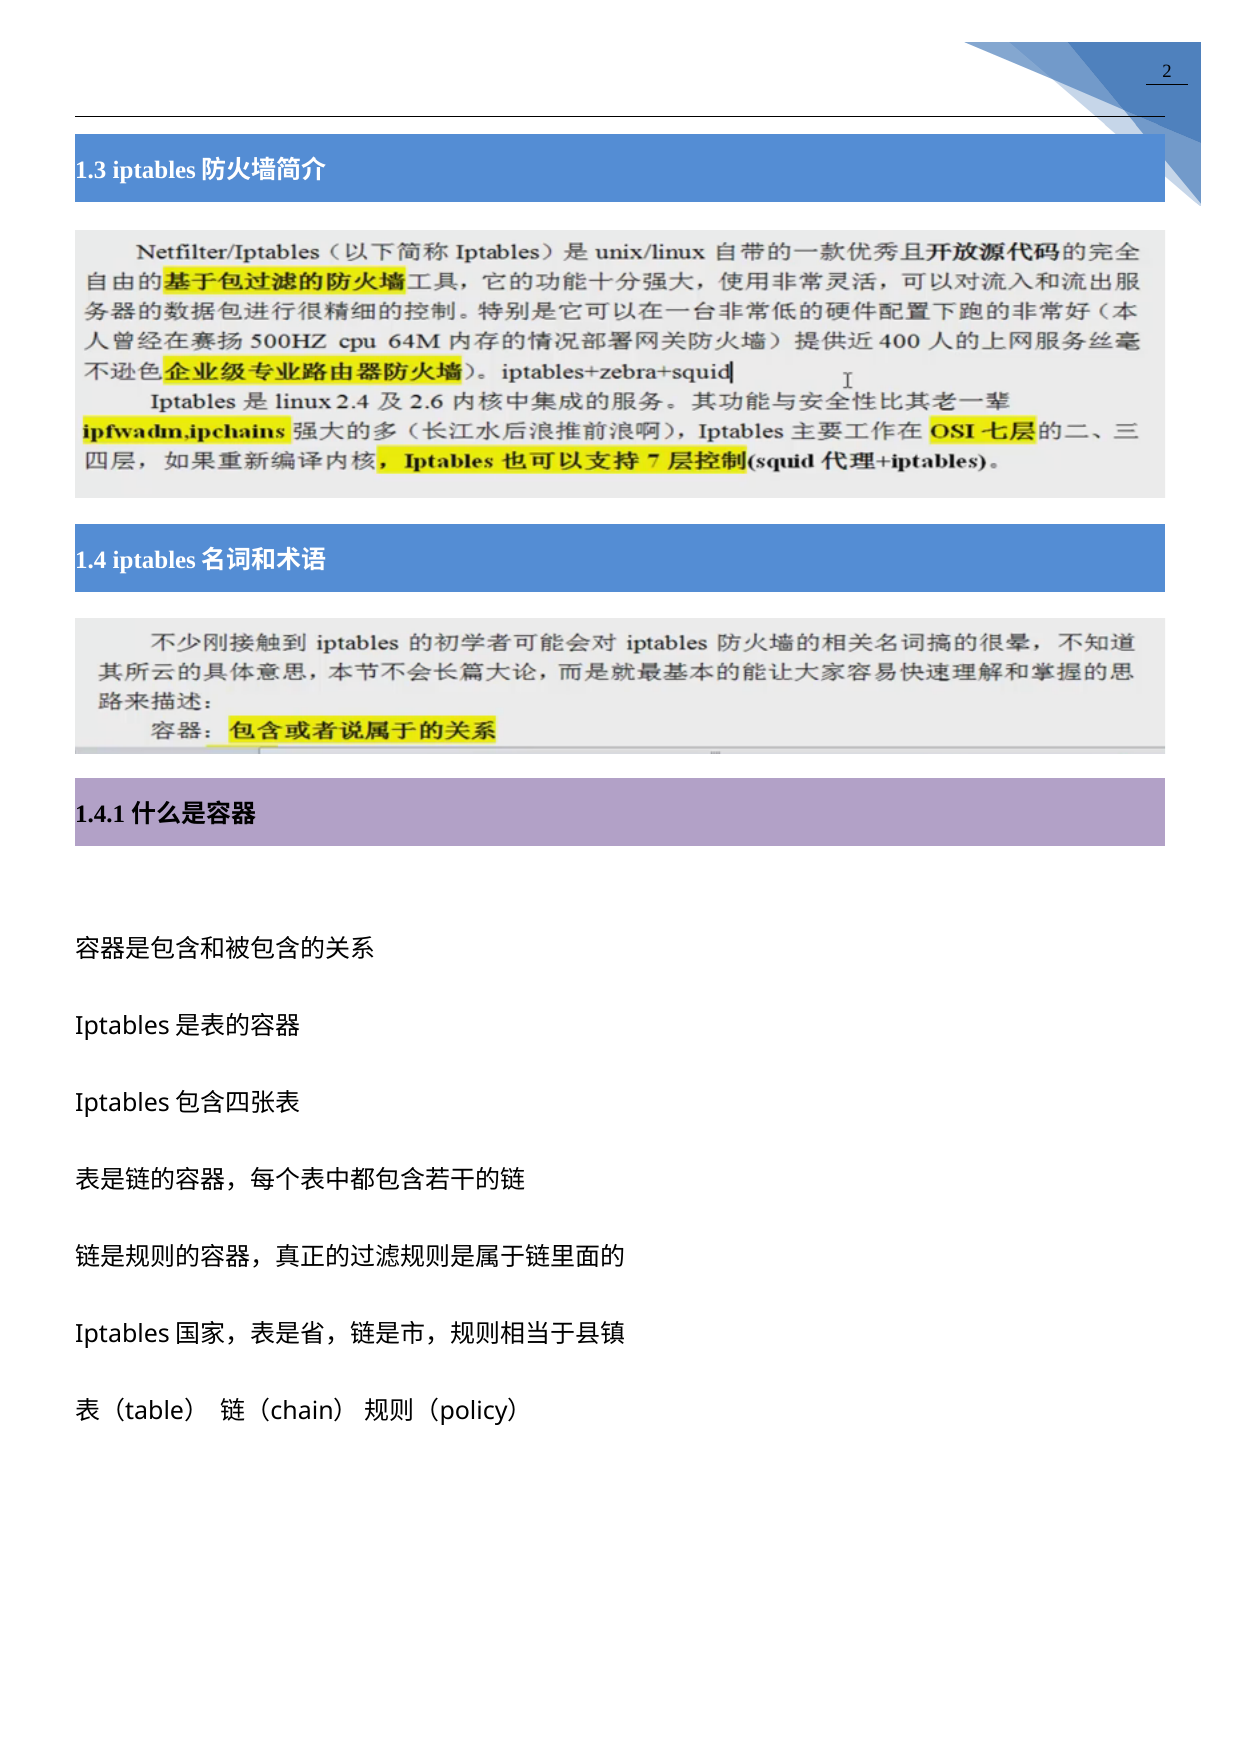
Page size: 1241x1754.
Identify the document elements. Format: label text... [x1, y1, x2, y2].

text 表（table） 链（chain） 规则（policy） [75, 1375, 1165, 1443]
text Iptables包含四张表 [75, 1067, 1165, 1135]
picture [75, 230, 1166, 498]
text 链是规则的容器，真正的过滤规则是属于链里面的 [75, 1221, 1165, 1289]
picture [75, 618, 1166, 754]
picture [963, 42, 1201, 206]
text Iptables是表的容器 [75, 990, 1165, 1058]
text Iptables国家，表是省，链是市，规则相当于县镇 [75, 1298, 1165, 1366]
text 容器是包含和被包含的关系 [75, 913, 1165, 981]
subtitle 什么是容器 [75, 778, 1165, 846]
subtitle iptables防火墙简介 [75, 134, 1165, 202]
subtitle iptables名词和术语 [75, 524, 1165, 592]
text 表是链的容器，每个表中都包含若干的链 [75, 1144, 1165, 1212]
